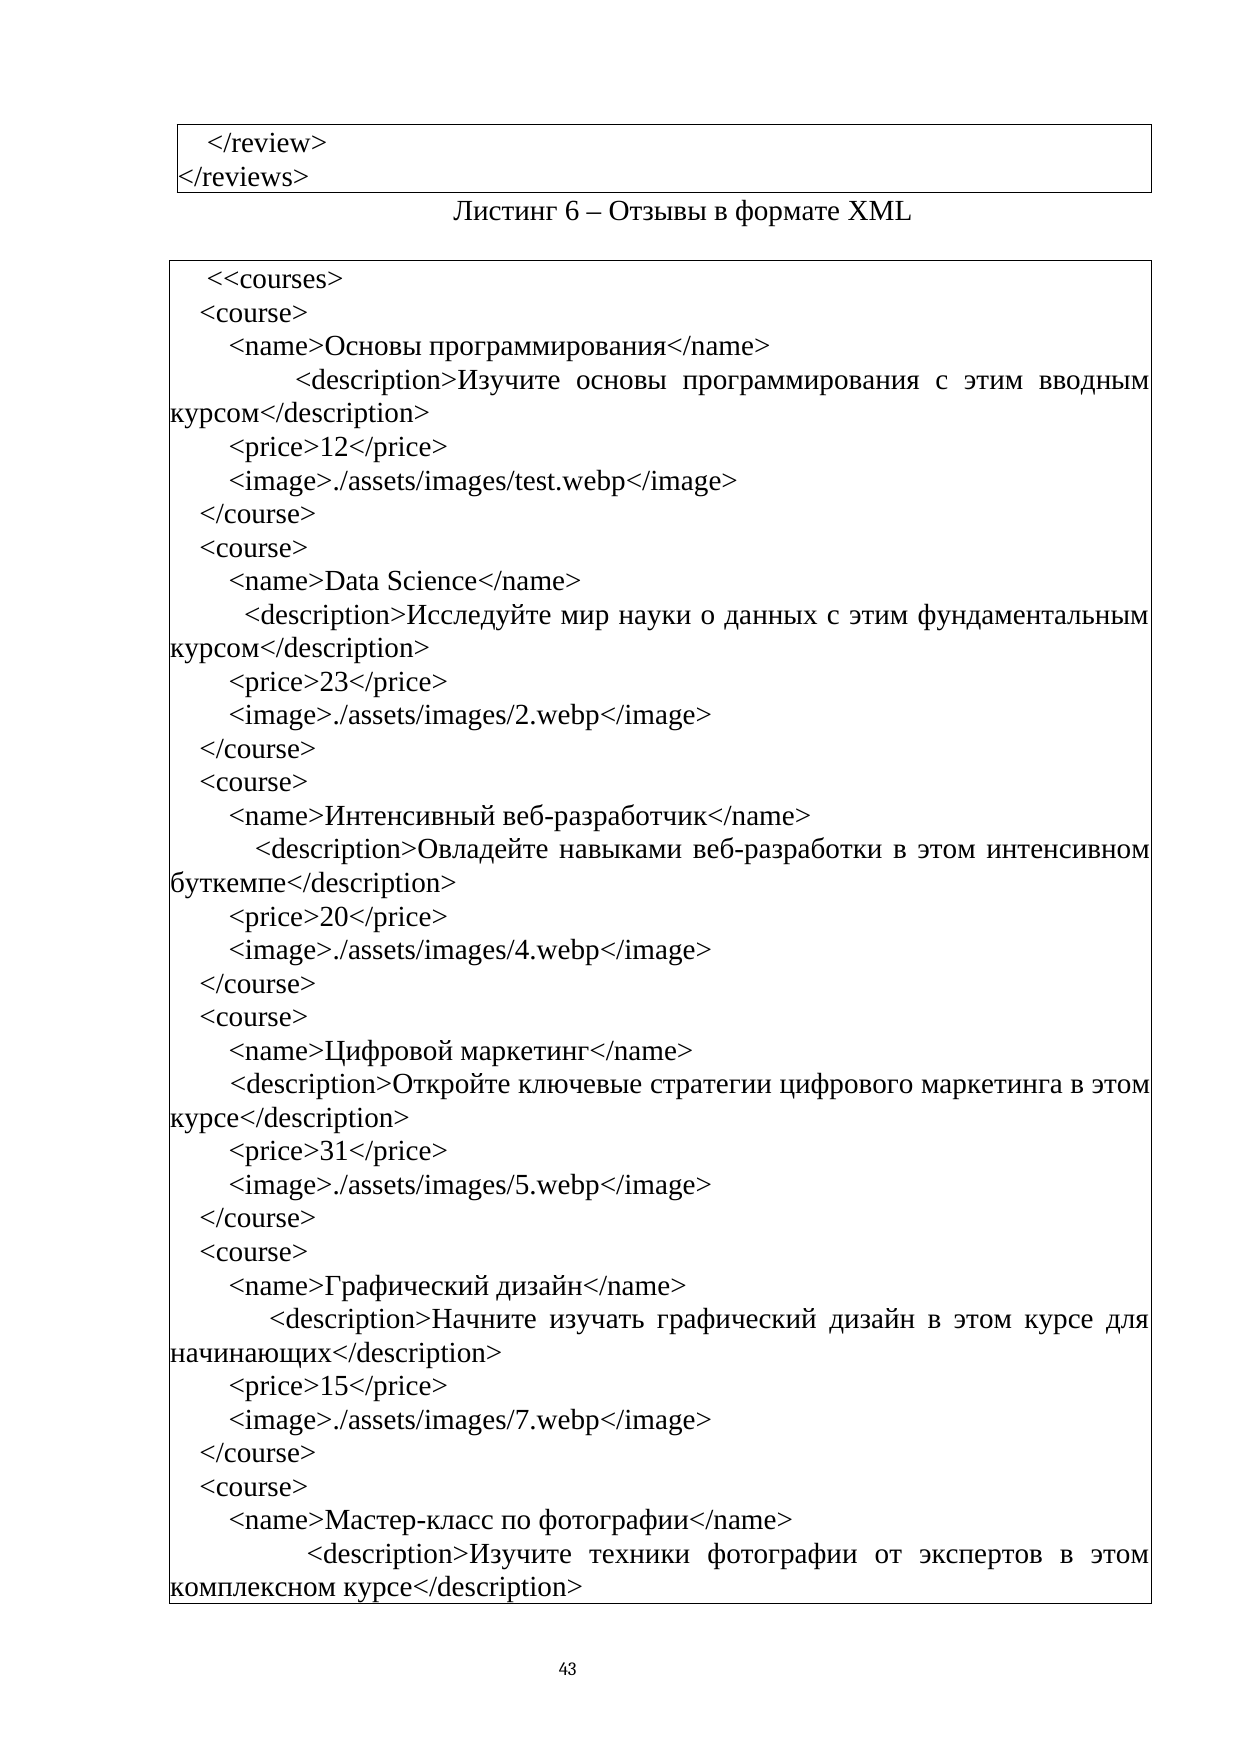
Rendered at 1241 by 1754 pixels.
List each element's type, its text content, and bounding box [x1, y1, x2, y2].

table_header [178, 125, 1151, 192]
text Листинг 6 – Отзывы в формате XML [177, 193, 1152, 227]
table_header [170, 261, 1151, 1603]
